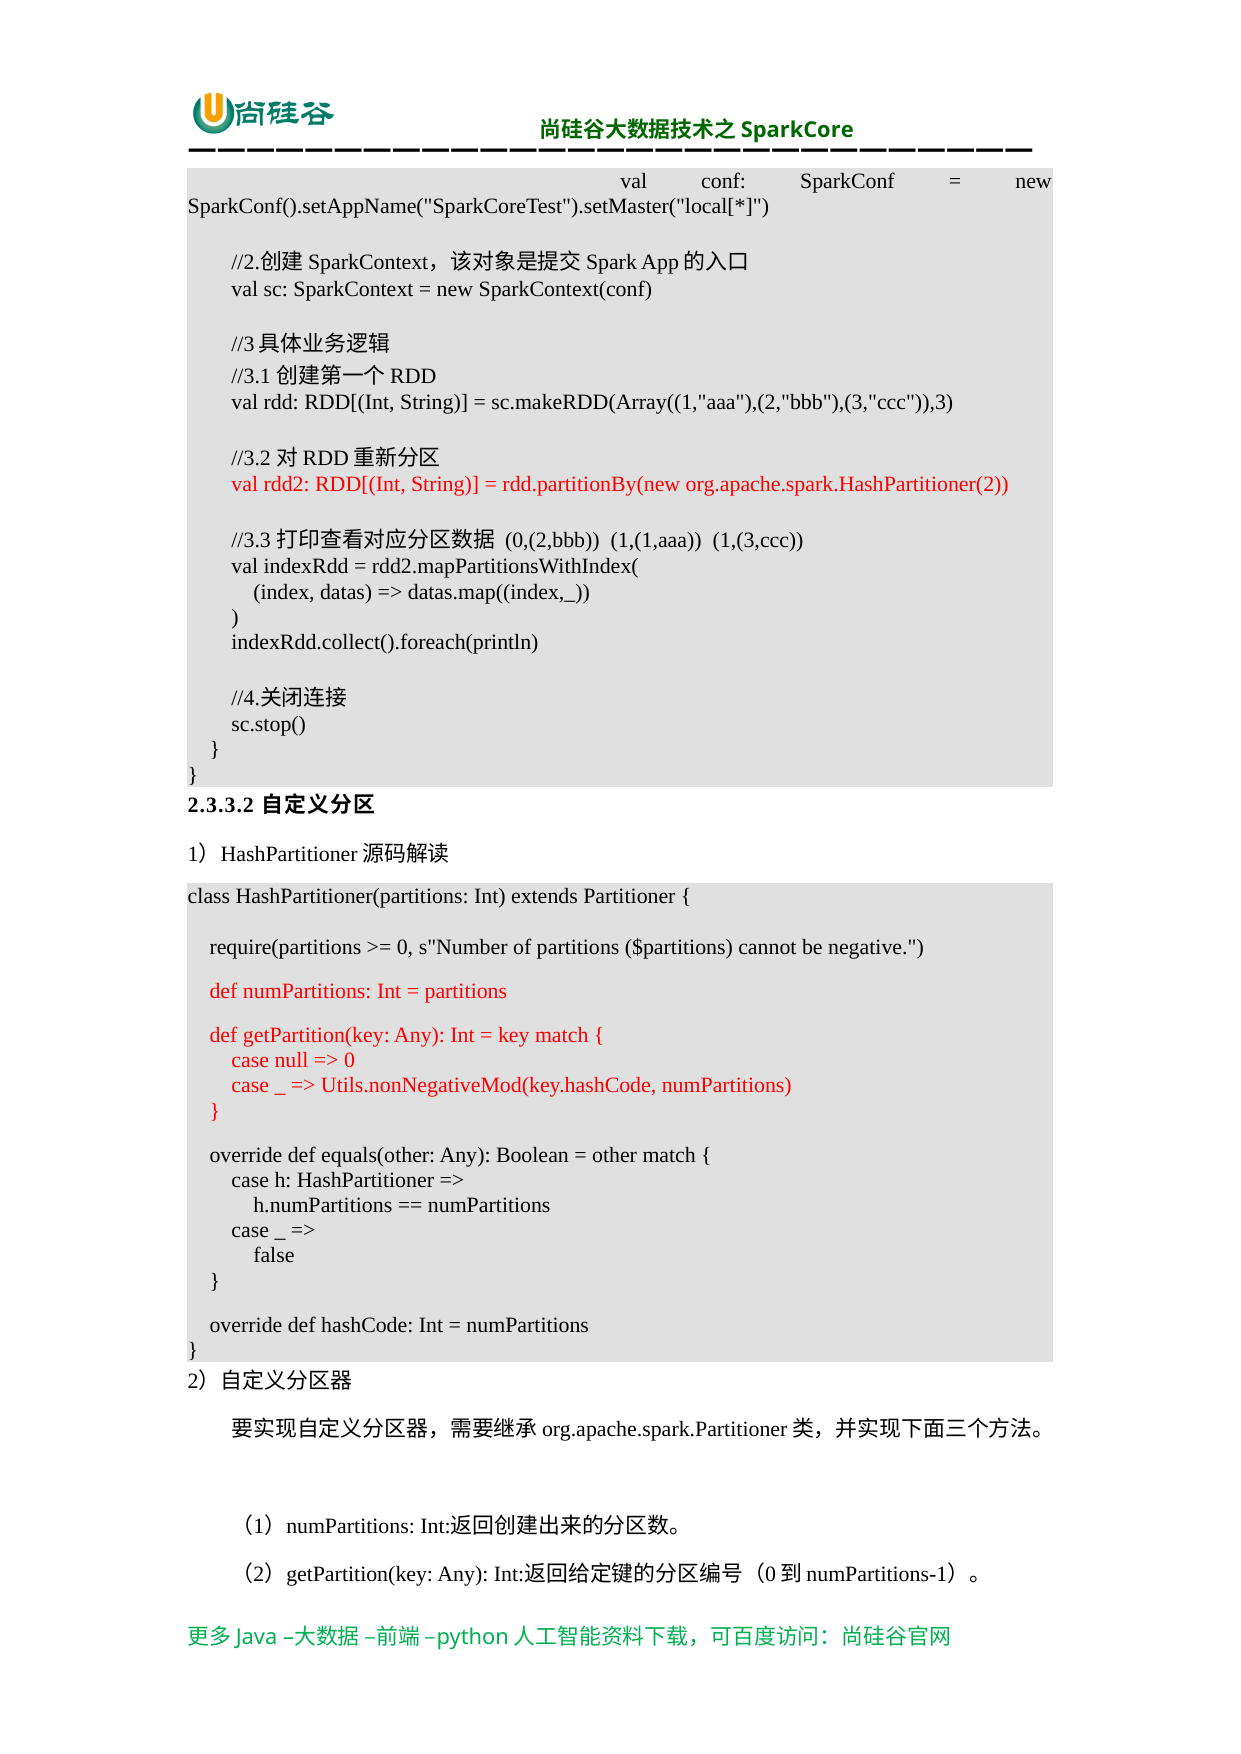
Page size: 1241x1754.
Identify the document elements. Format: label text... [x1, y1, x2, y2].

text 要实现自定义分区器，需要继承org.apache.spark.Partitioner类，并实现下面三个方法。 [187, 1411, 1053, 1492]
text (index, datas) => datas.map((index,_)) [187, 579, 1053, 604]
text 1）HashPartitioner源码解读 [187, 835, 1053, 868]
text require(partitions >= 0, s"Number of partitions ($partitions) cannot be negative.") [187, 934, 1053, 959]
text ) [187, 604, 1053, 629]
text } [187, 1337, 1053, 1362]
text indexRdd.collect().foreach(println) [187, 629, 1053, 654]
text override def hashCode: Int = numPartitions [187, 1312, 1053, 1337]
text false [187, 1242, 1053, 1268]
text override def equals(other: Any): Boolean = other match { [187, 1142, 1053, 1167]
text case _ => Utils.nonNegativeMod(key.hashCode, numPartitions) [187, 1072, 1053, 1098]
text } [187, 1098, 1053, 1123]
text val indexRdd = rdd2.mapPartitionsWithIndex( [187, 553, 1053, 579]
subtitle 2.3.3.2 自定义分区 [187, 787, 1053, 819]
text case null => 0 [187, 1047, 1053, 1072]
text （2）getPartition(key: Any): Int:返回给定键的分区编号（0到numPartitions-1）。 [187, 1556, 1053, 1588]
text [187, 168, 1053, 553]
text h.numPartitions == numPartitions [187, 1192, 1053, 1217]
text def getPartition(key: Any): Int = key match { [187, 1022, 1053, 1047]
text 2）自定义分区器 [187, 1362, 1053, 1395]
text case h: HashPartitioner => [187, 1167, 1053, 1192]
text //4.关闭连接 sc.stop() } } [187, 654, 1053, 787]
text } [187, 1268, 1053, 1293]
text （1）numPartitions: Int:返回创建出来的分区数。 [187, 1508, 1053, 1540]
text def numPartitions: Int = partitions [187, 978, 1053, 1003]
text case _ => [187, 1217, 1053, 1242]
text class HashPartitioner(partitions: Int) extends Partitioner { [187, 883, 1053, 909]
